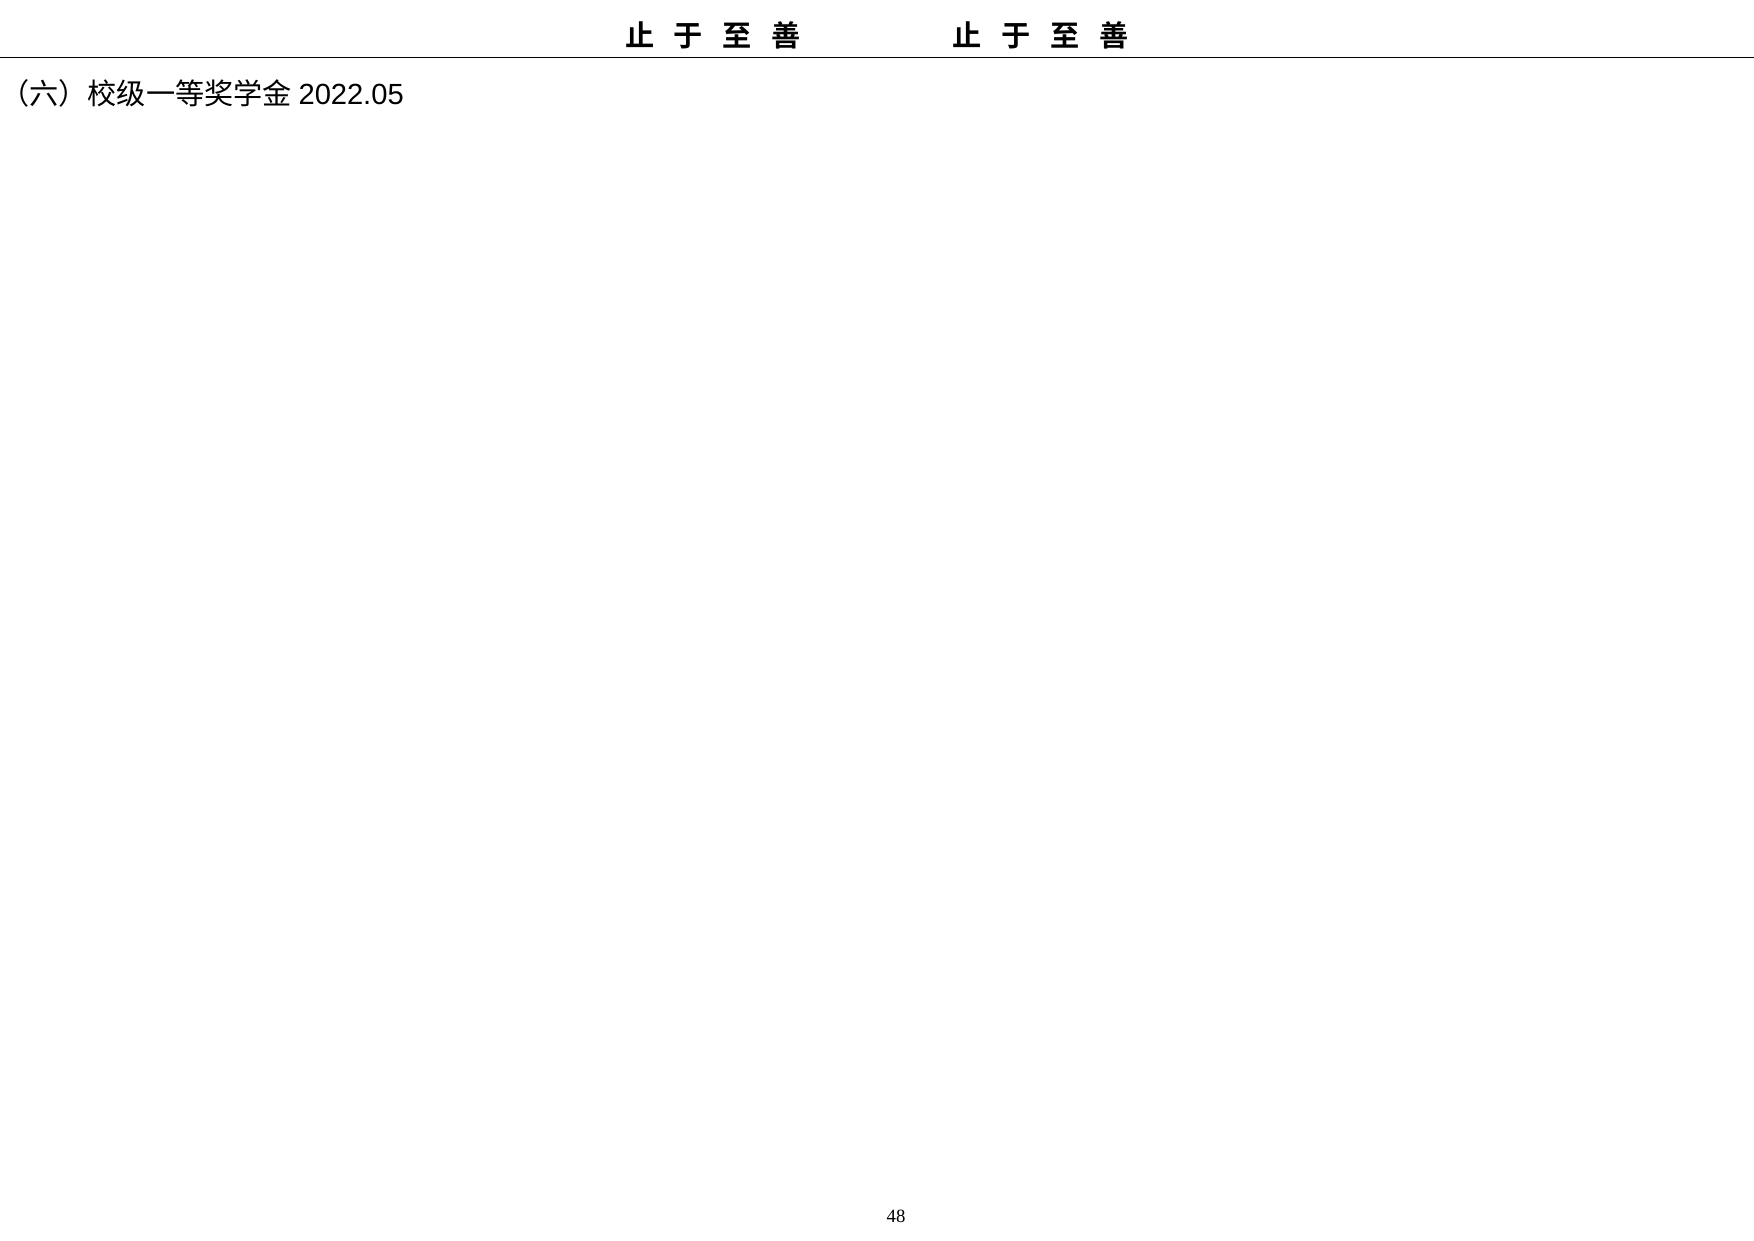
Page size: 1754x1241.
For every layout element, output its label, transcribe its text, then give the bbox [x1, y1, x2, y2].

text 校级一等奖学金 2022.05 [0, 71, 1754, 113]
